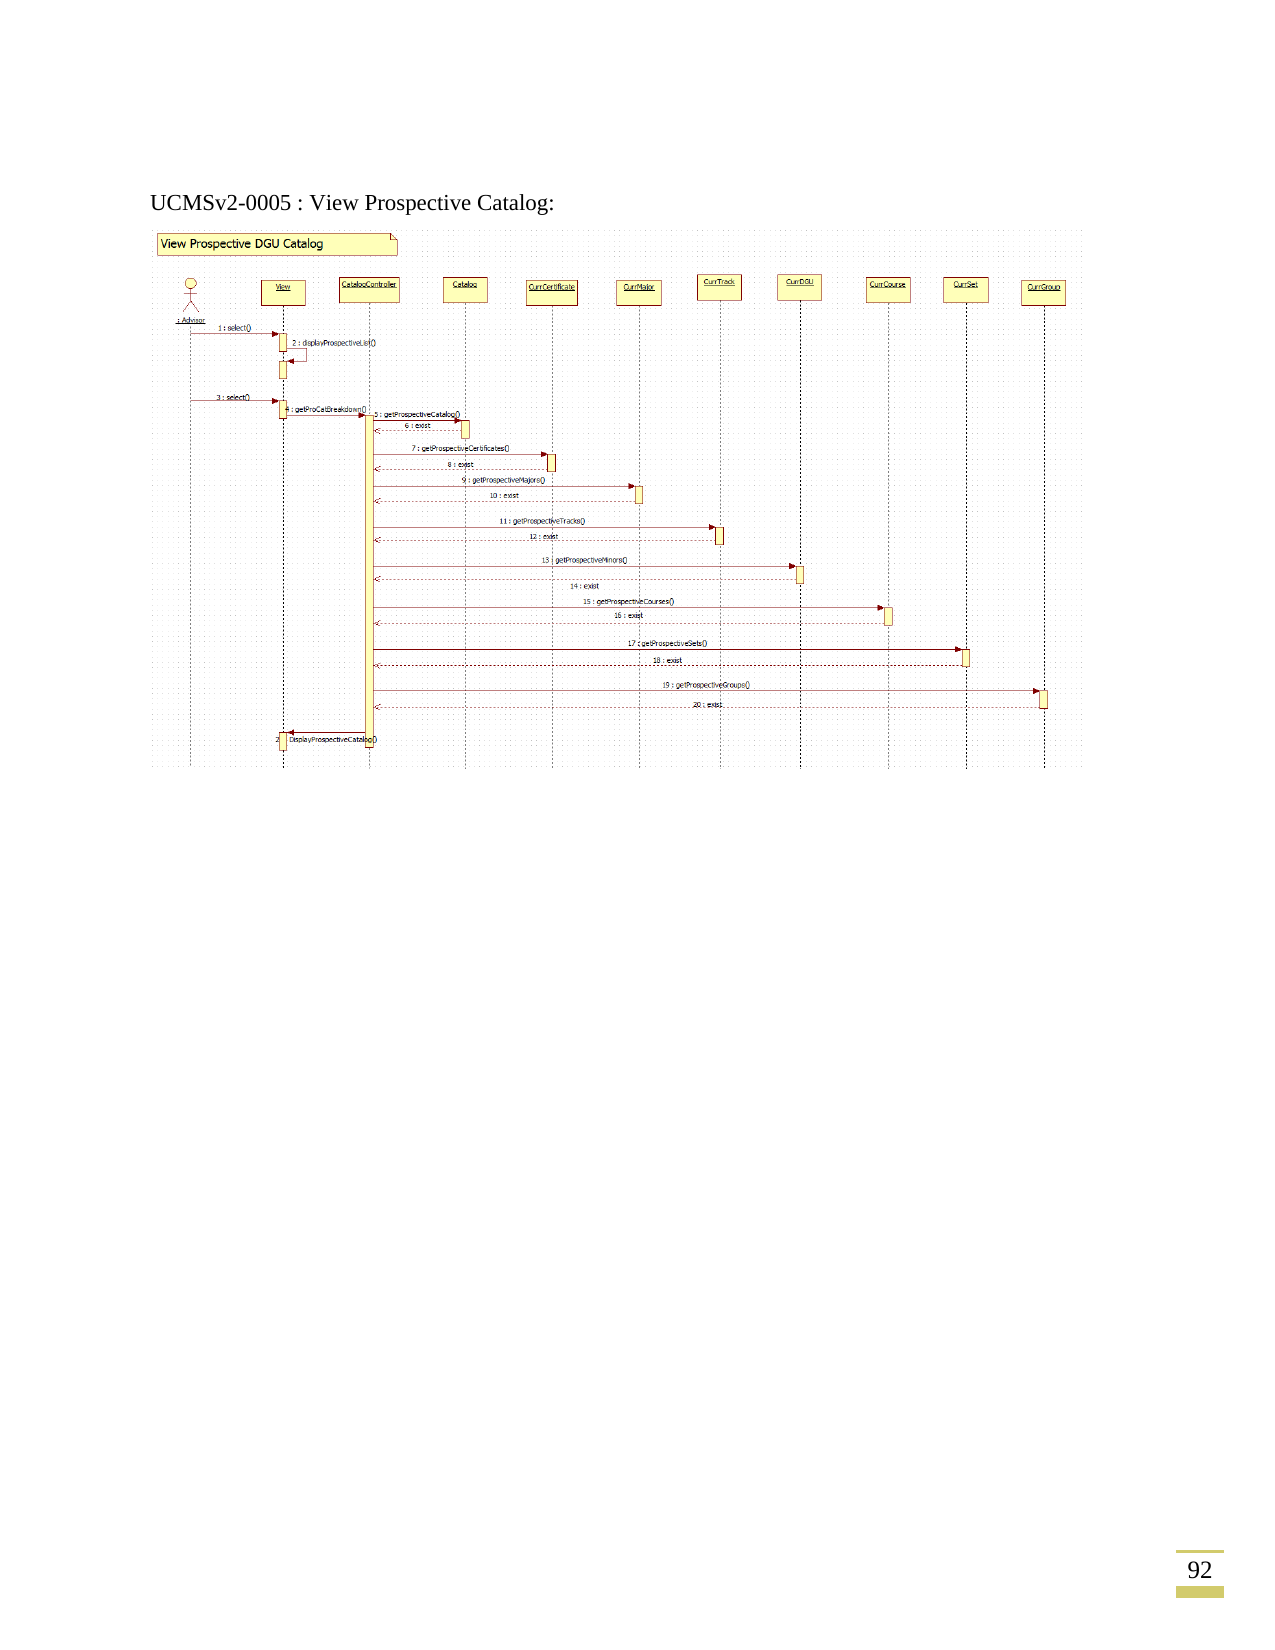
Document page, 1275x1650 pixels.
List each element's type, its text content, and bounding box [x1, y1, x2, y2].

text UCMSv2-0005 : View Prospective Catalog: [150, 189, 1125, 216]
picture [150, 228, 1084, 769]
